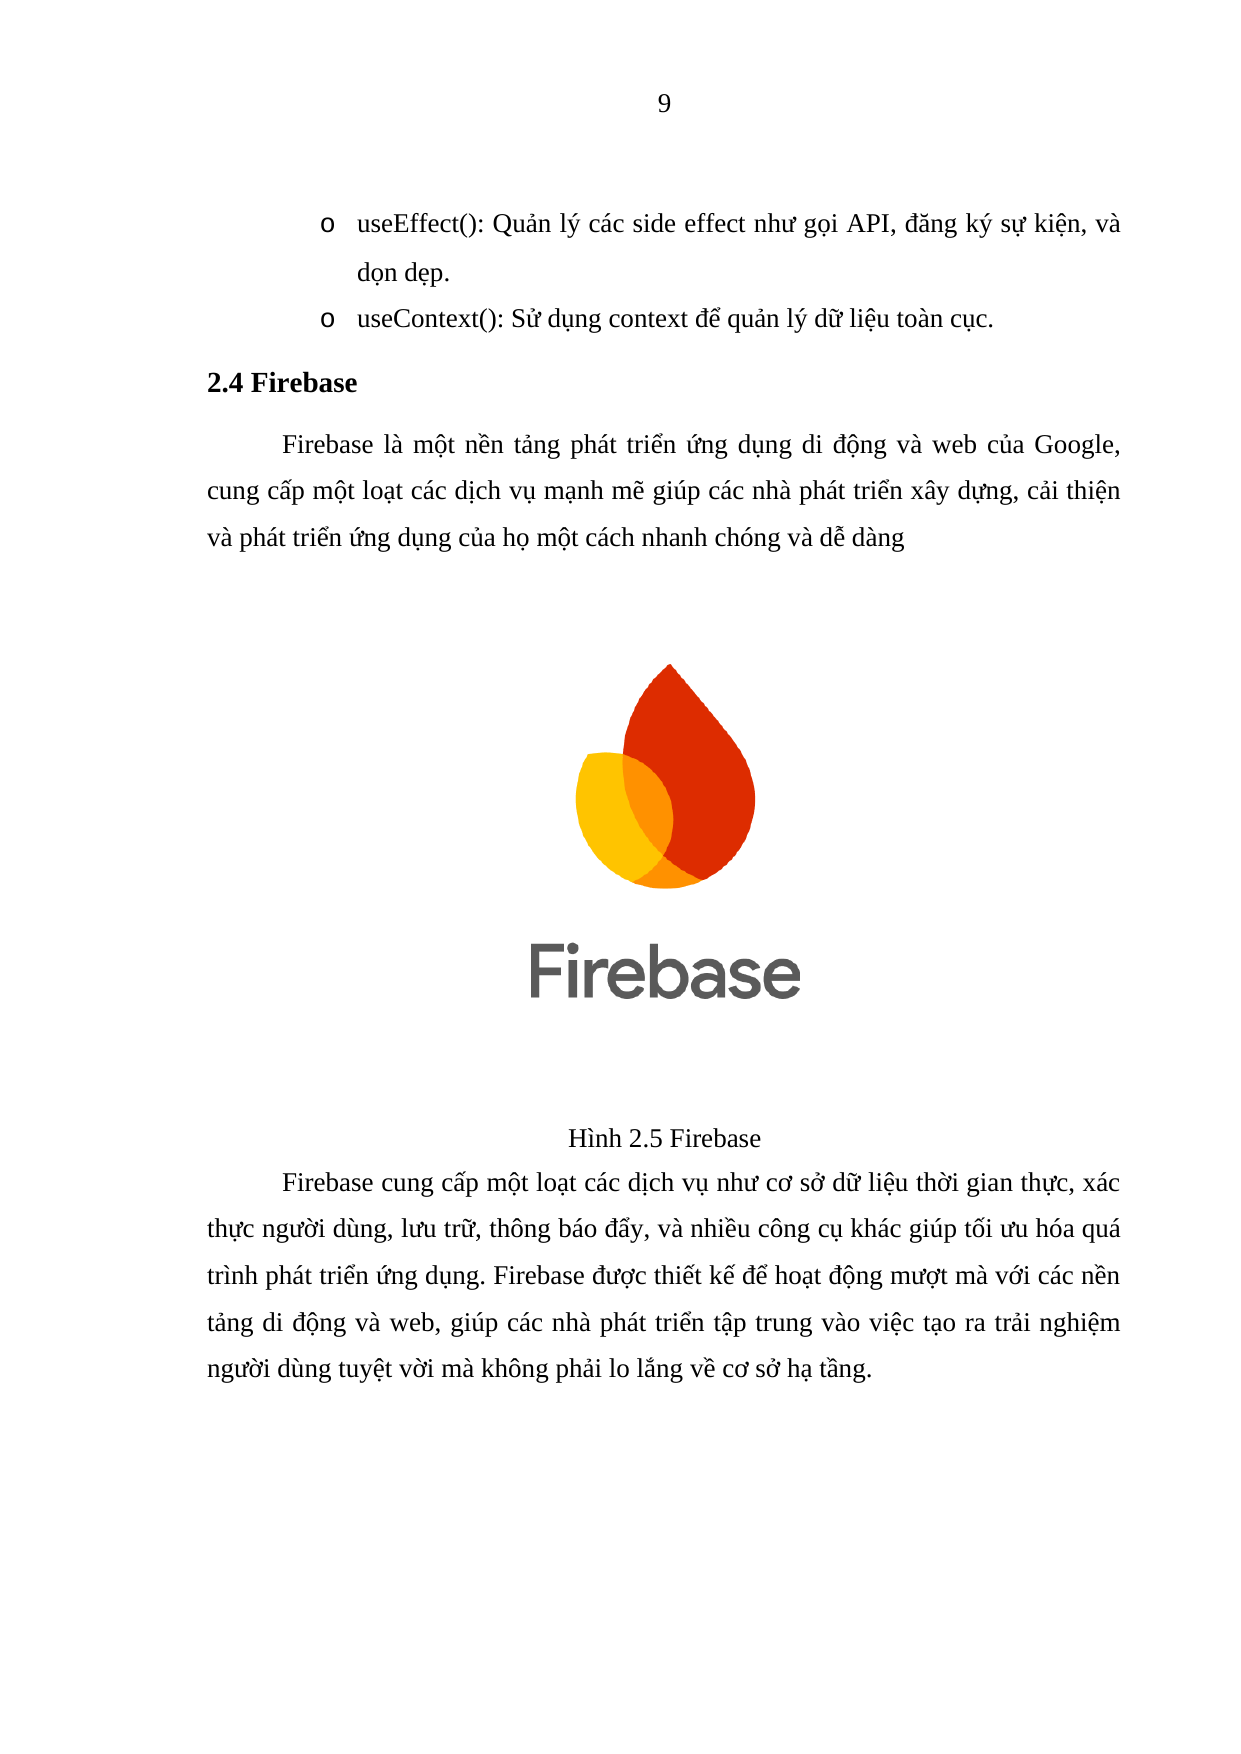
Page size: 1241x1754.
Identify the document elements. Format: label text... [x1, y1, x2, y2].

picture [401, 567, 928, 1094]
list useEffect(): Quản lý các side effect như gọi API, đăng ký sự kiện, và dọn dẹp. [319, 207, 1122, 287]
list useContext(): Sử dụng context để quản lý dữ liệu toàn cục. [319, 302, 1122, 336]
text Firebase cung cấp một loạt các dịch vụ như cơ sở dữ liệu thời gian thực, xác thực người dùng, lưu trữ, thông báo đẩy, và nhiều công cụ khác giúp tối ưu hóa quá trình phát triển ứng dụng. Firebase được thiết kế để hoạt động mượt mà với các nền tảng di động và web, giúp các nhà phát triển tập trung vào việc tạo ra trải nghiệm người dùng tuyệt vời mà không phải lo lắng về cơ sở hạ tầng. [207, 1166, 1122, 1383]
text Hình 2.5 Firebase [207, 1122, 1122, 1153]
subtitle Firebase [207, 365, 1122, 398]
text Firebase là một nền tảng phát triển ứng dụng di động và web của Google, cung cấp một loạt các dịch vụ mạnh mẽ giúp các nhà phát triển xây dựng, cải thiện và phát triển ứng dụng của họ một cách nhanh chóng và dễ dàng [207, 428, 1122, 552]
